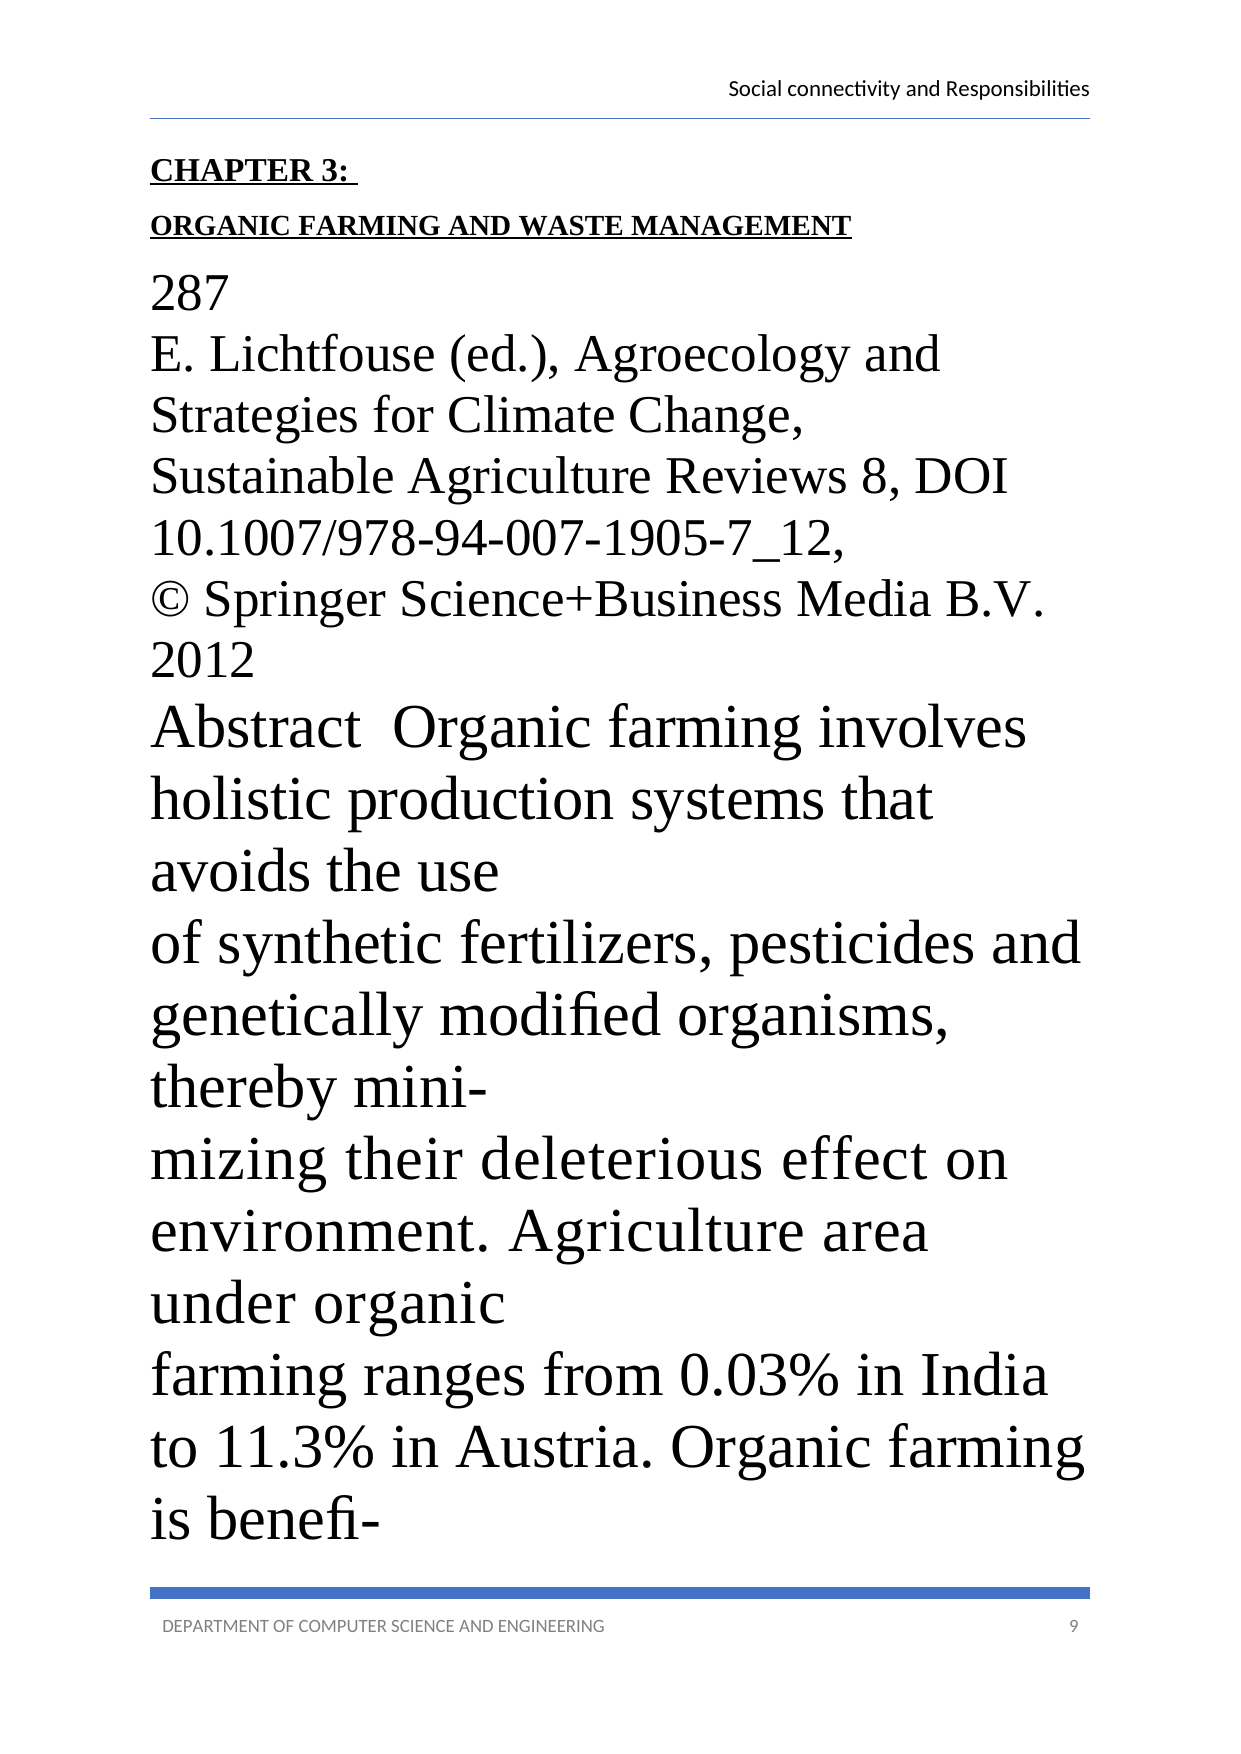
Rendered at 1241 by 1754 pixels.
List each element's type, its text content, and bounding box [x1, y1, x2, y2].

text Sustainable Agriculture Reviews 8, DOI 10.1007/978-94-007-1905-7_12, [150, 444, 1090, 567]
text E. Lichtfouse (ed.), Agroecology and Strategies for Climate Change, [150, 322, 1090, 444]
text ORGANIC FARMING AND WASTE MANAGEMENT [150, 208, 1090, 242]
text © Springer Science+Business Media B.V. 2012 [150, 567, 1090, 689]
text CHAPTER 3: [150, 150, 1090, 188]
text mizing their deleterious effect on environment. Agriculture area under organic [150, 1121, 1090, 1337]
text 287 [150, 261, 1090, 322]
text Abstract Organic farming involves holistic production systems that avoids the use [150, 689, 1090, 905]
text farming ranges from 0.03% in India to 11.3% in Austria. Organic farming is beneﬁ- [150, 1337, 1090, 1553]
text of synthetic fertilizers, pesticides and genetically modiﬁed organisms, thereby mini- [150, 905, 1090, 1121]
